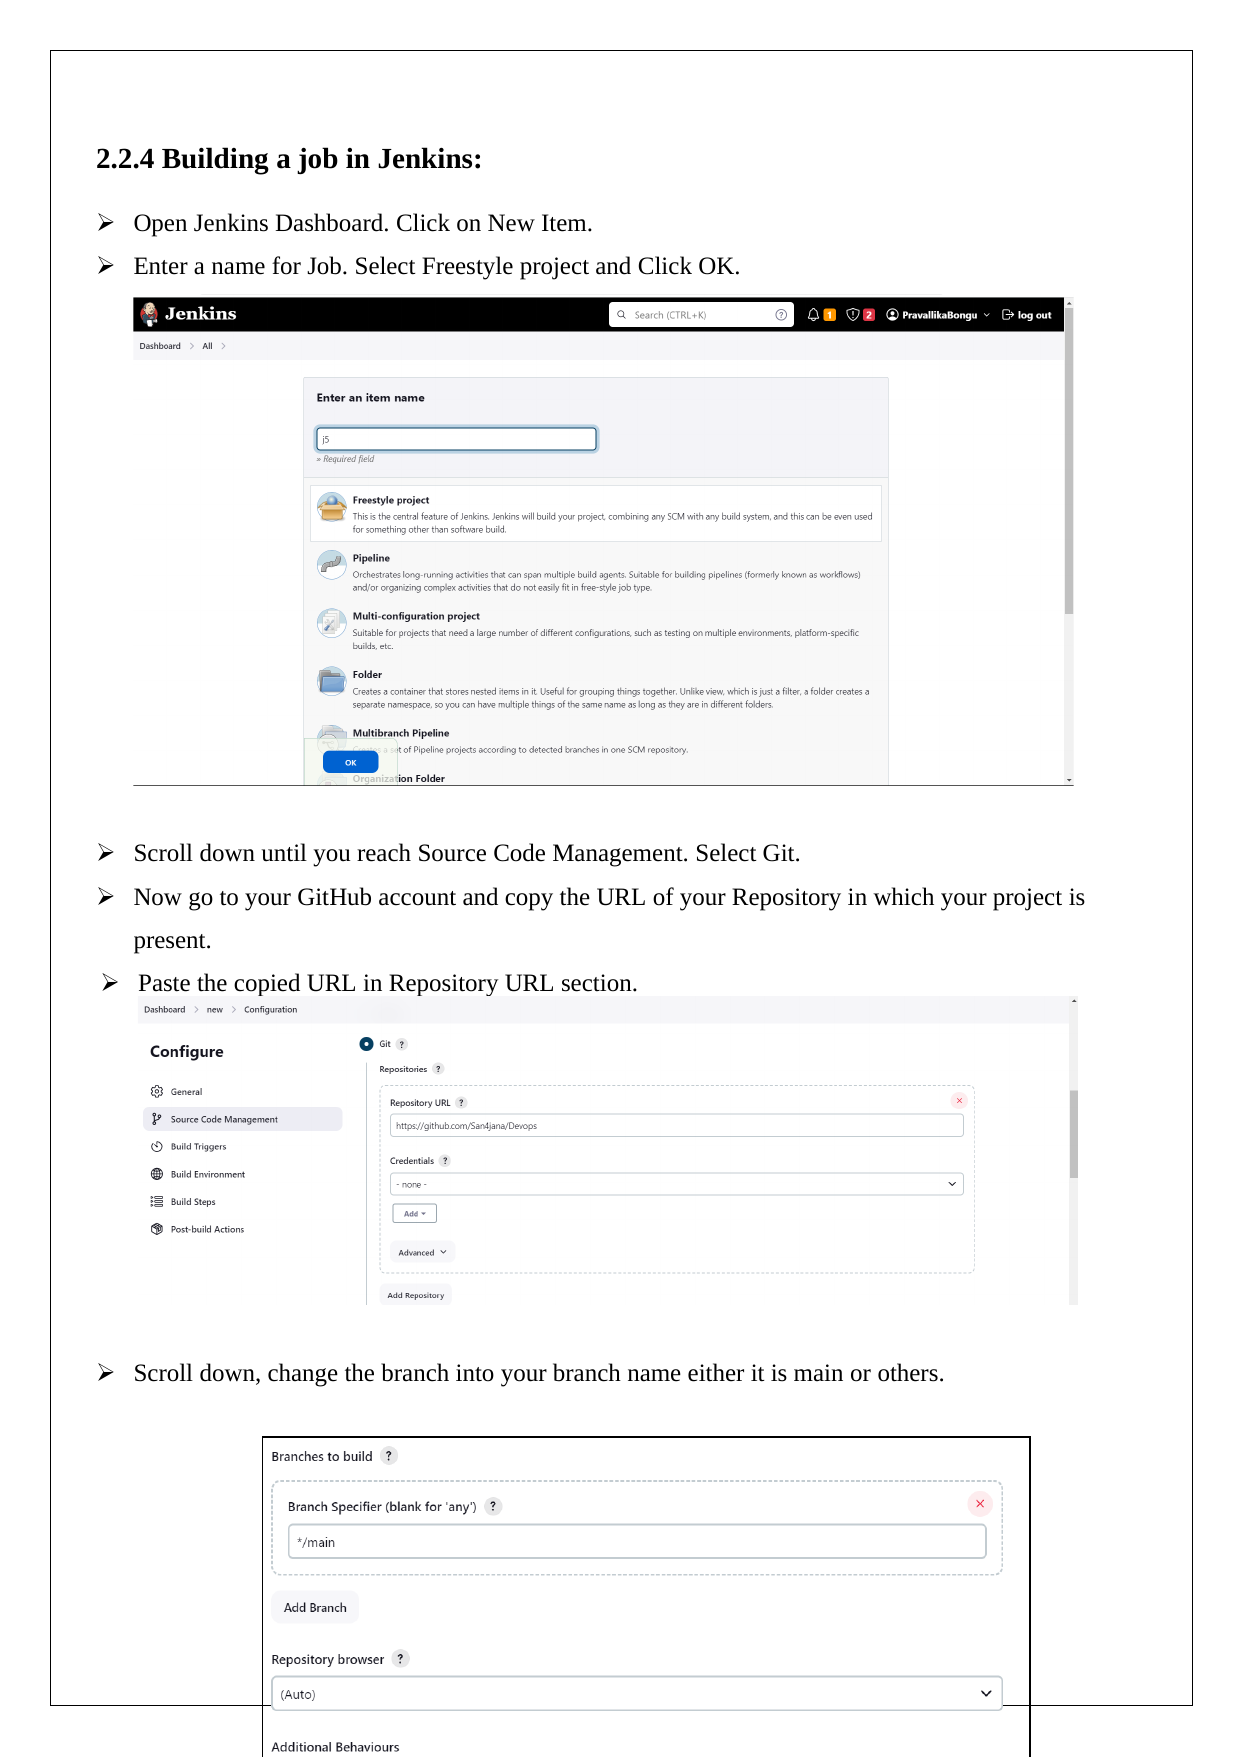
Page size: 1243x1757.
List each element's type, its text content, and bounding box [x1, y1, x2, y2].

subtitle Building a job in Jenkins: [96, 141, 1161, 175]
list Scroll down until you reach Source Code Management. Select Git. [96, 838, 1161, 867]
picture [137, 996, 1078, 1305]
list Now go to your GitHub account and copy the URL of your Repository in which your project is present. [96, 882, 1123, 953]
list Enter a name for Job. Select Freestyle project and Click OK. [96, 251, 1161, 280]
list Open Jenkins Dashboard. Click on New Item. [96, 208, 1161, 237]
list Paste the copied URL in Repository URL section. [100, 968, 1161, 997]
list Scroll down, change the branch into your branch name either it is main or others. [96, 1358, 1161, 1387]
picture [271, 1446, 1003, 1757]
picture [133, 294, 1074, 786]
